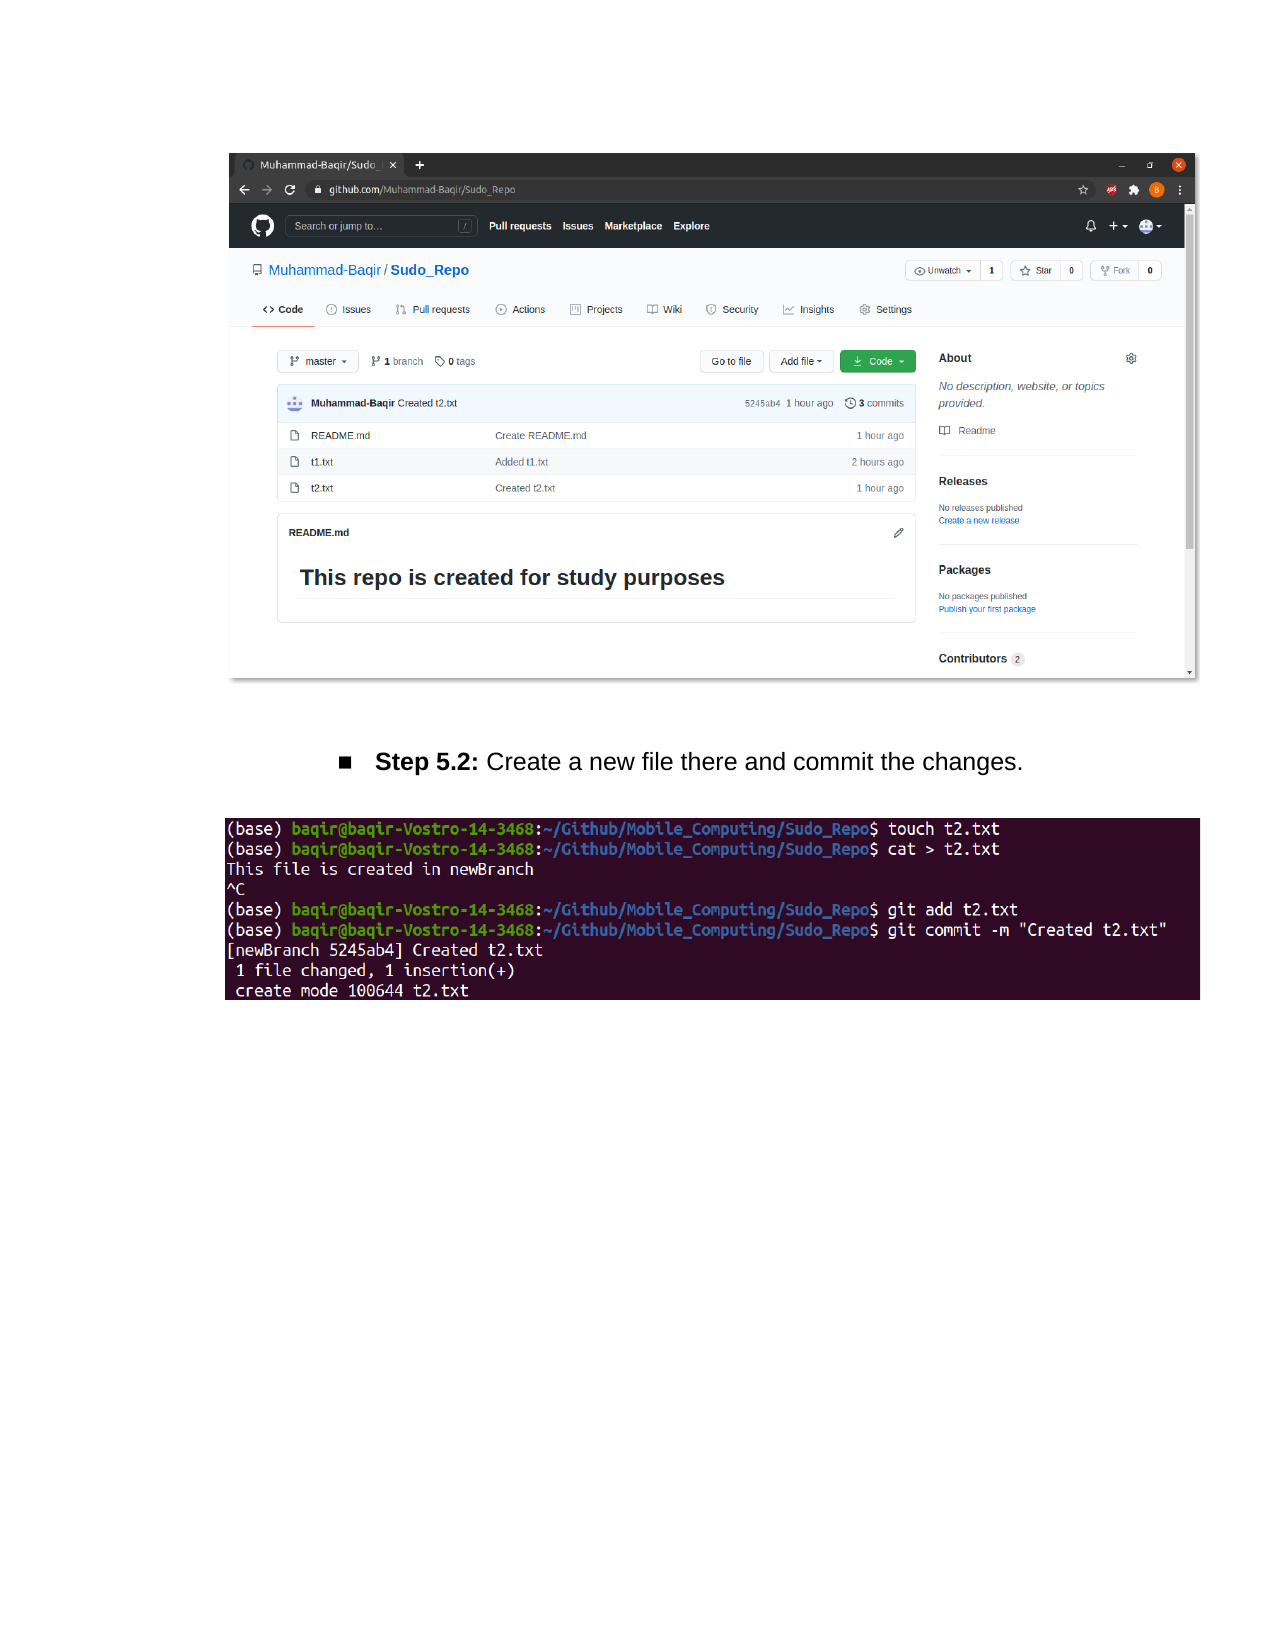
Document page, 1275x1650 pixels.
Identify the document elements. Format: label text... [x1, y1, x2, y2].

picture [225, 818, 1200, 1000]
picture [225, 150, 1200, 684]
subtitle Step 5.2: Create a new file there and commit the changes. [337, 747, 1125, 775]
